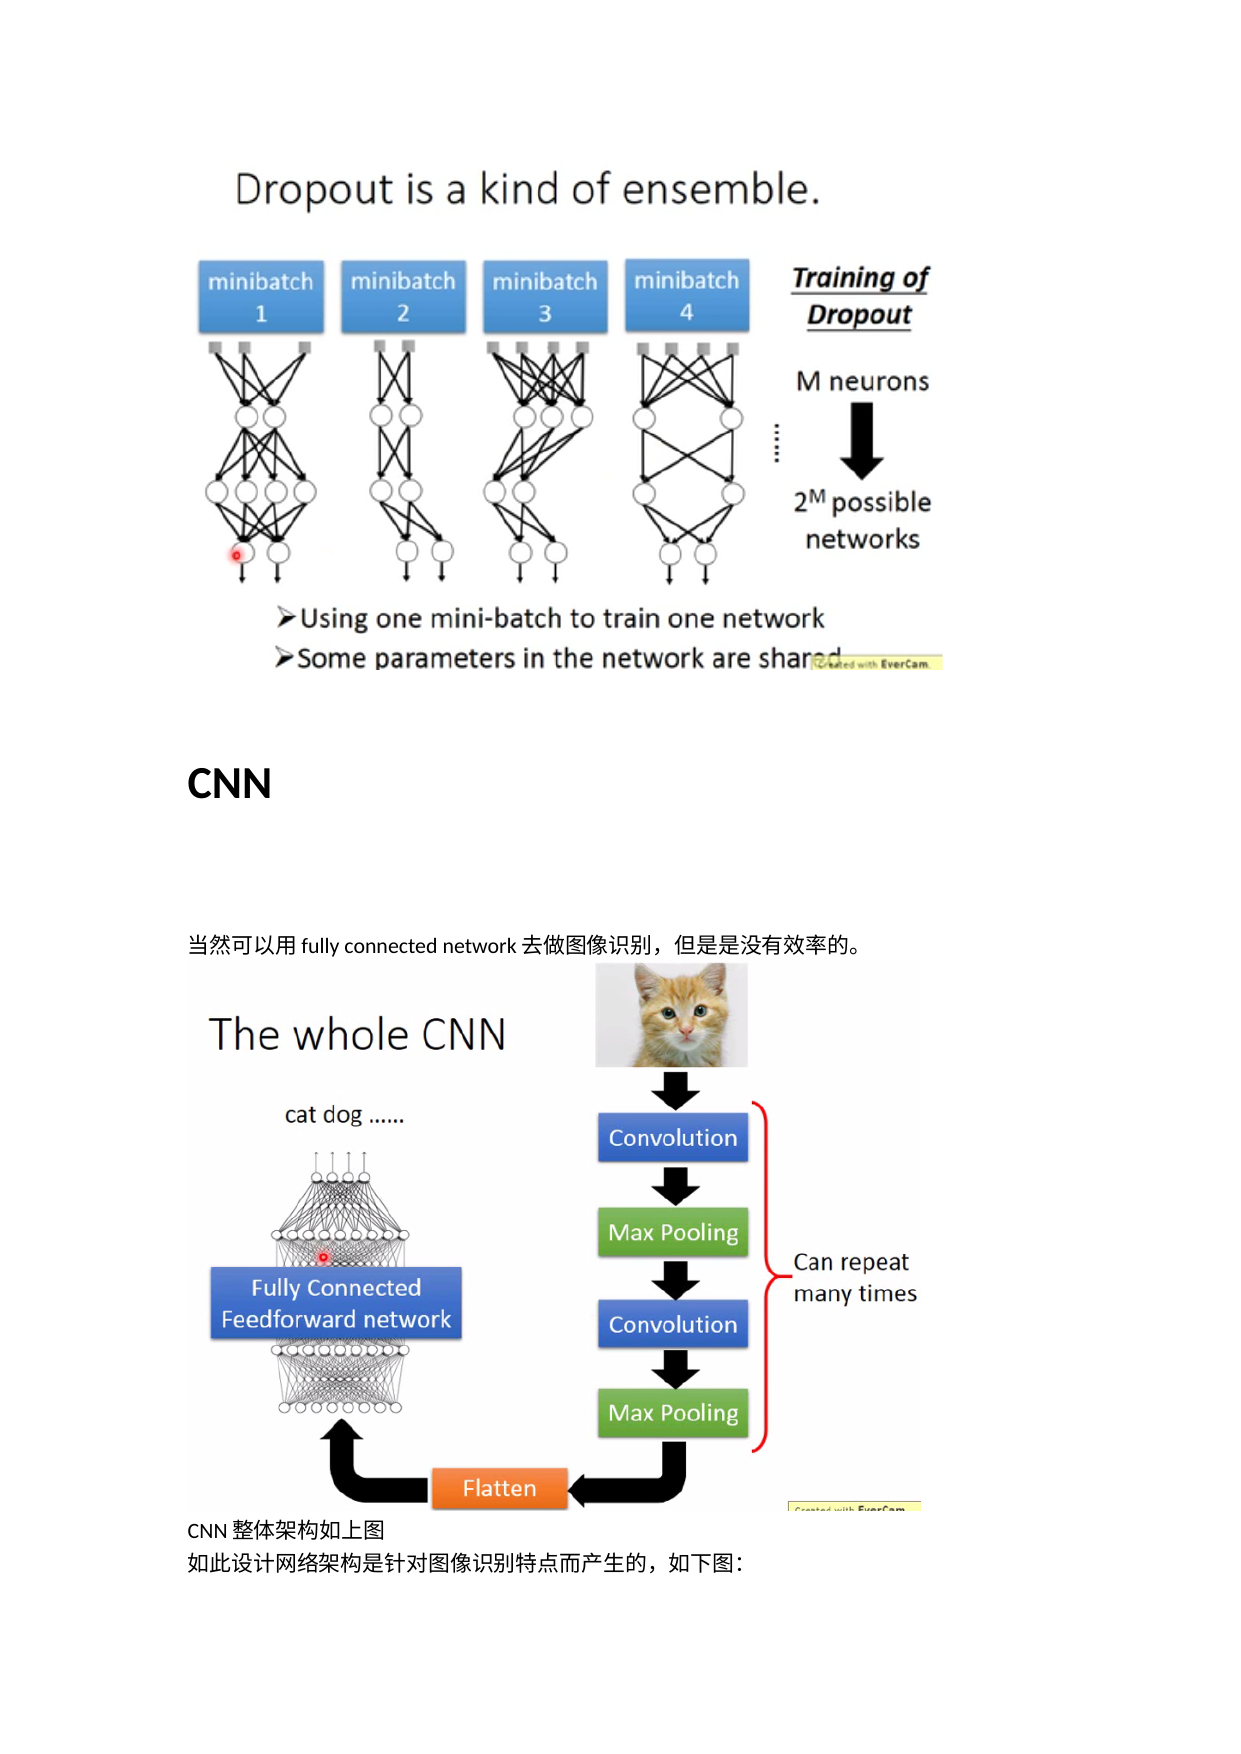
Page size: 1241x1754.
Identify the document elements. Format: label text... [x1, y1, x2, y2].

text 当然可以用fully connected network去做图像识别，但是是没有效率的。 [187, 928, 1053, 961]
picture [187, 162, 943, 670]
text 如此设计网络架构是针对图像识别特点而产生的，如下图： [187, 1546, 1053, 1578]
subtitle CNN [187, 750, 1053, 815]
picture [187, 960, 921, 1511]
text CNN整体架构如上图 [187, 1513, 1053, 1546]
